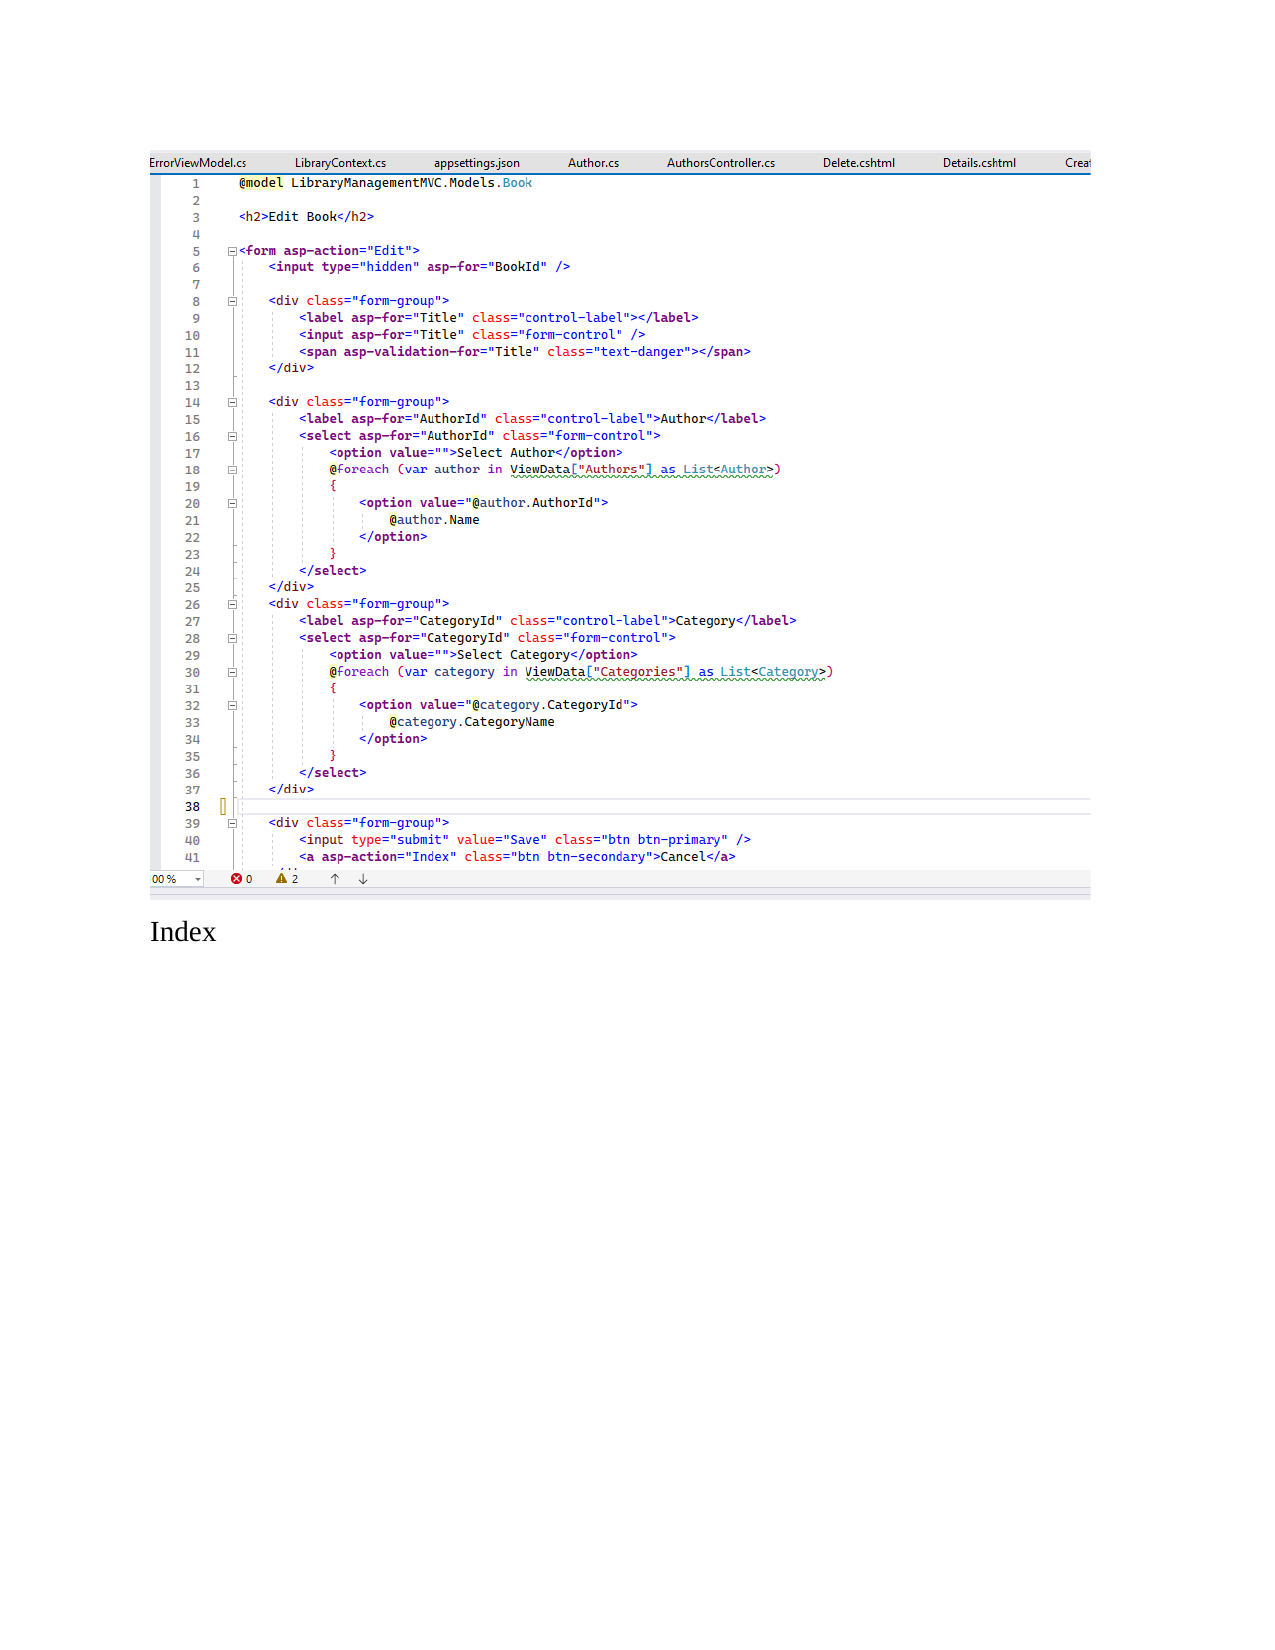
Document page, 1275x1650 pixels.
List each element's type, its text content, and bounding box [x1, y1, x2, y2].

picture [150, 150, 1091, 900]
text Index [150, 914, 1125, 948]
